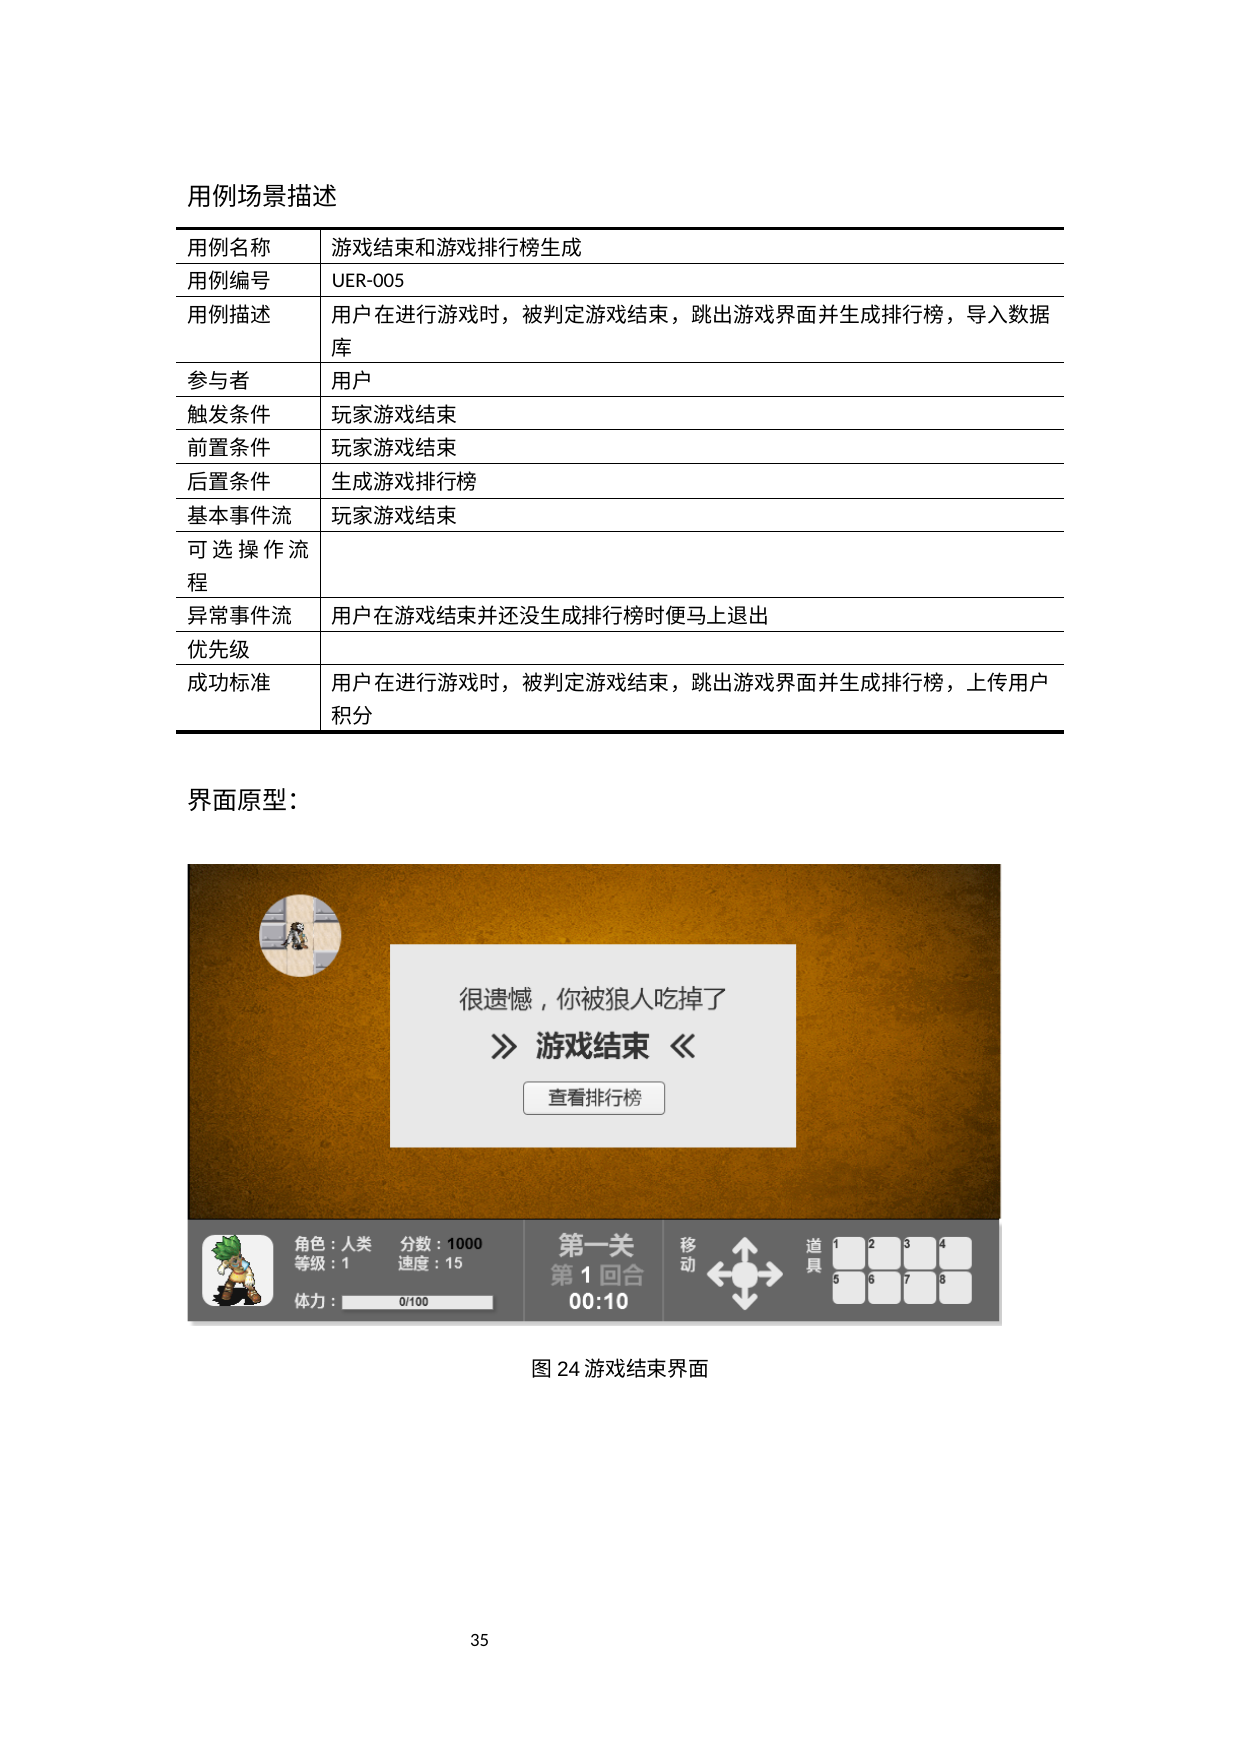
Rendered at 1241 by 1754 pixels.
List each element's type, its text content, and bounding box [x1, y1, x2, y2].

table_cell 成功标准 [176, 665, 320, 730]
text 图 24游戏结束界面 [187, 1351, 1053, 1383]
table_cell 玩家游戏结束 [321, 397, 1064, 429]
table_cell 用户在游戏结束并还没生成排行榜时便马上退出 [321, 598, 1064, 631]
table_cell 玩家游戏结束 [321, 499, 1064, 531]
table_cell 基本事件流 [176, 499, 320, 531]
table_cell 前置条件 [176, 430, 320, 463]
table_cell 玩家游戏结束 [321, 430, 1064, 463]
table_cell [321, 532, 1064, 597]
table_header 用例名称 [176, 230, 320, 263]
table_cell [321, 632, 1064, 664]
table_cell 用户在进行游戏时，被判定游戏结束，跳出游戏界面并生成排行榜，导入数据库 [321, 297, 1064, 362]
table_cell 用户在进行游戏时，被判定游戏结束，跳出游戏界面并生成排行榜，上传用户积分 [321, 665, 1064, 730]
table_cell 可选操作流程 [176, 532, 320, 597]
text 用例场景描述 [187, 162, 1053, 227]
table_cell UER-005 [321, 264, 1064, 296]
table_cell 异常事件流 [176, 598, 320, 631]
table_cell 用户 [321, 363, 1064, 396]
table_cell 触发条件 [176, 397, 320, 429]
table_cell 后置条件 [176, 464, 320, 498]
text 界面原型： [187, 766, 1053, 831]
picture [187, 863, 1002, 1326]
table_header 游戏结束和游戏排行榜生成 [321, 230, 1064, 263]
table_cell 用例描述 [176, 297, 320, 362]
table_cell 参与者 [176, 363, 320, 396]
table_cell 生成游戏排行榜 [321, 464, 1064, 498]
table_cell 用例编号 [176, 264, 320, 296]
table_cell 优先级 [176, 632, 320, 664]
